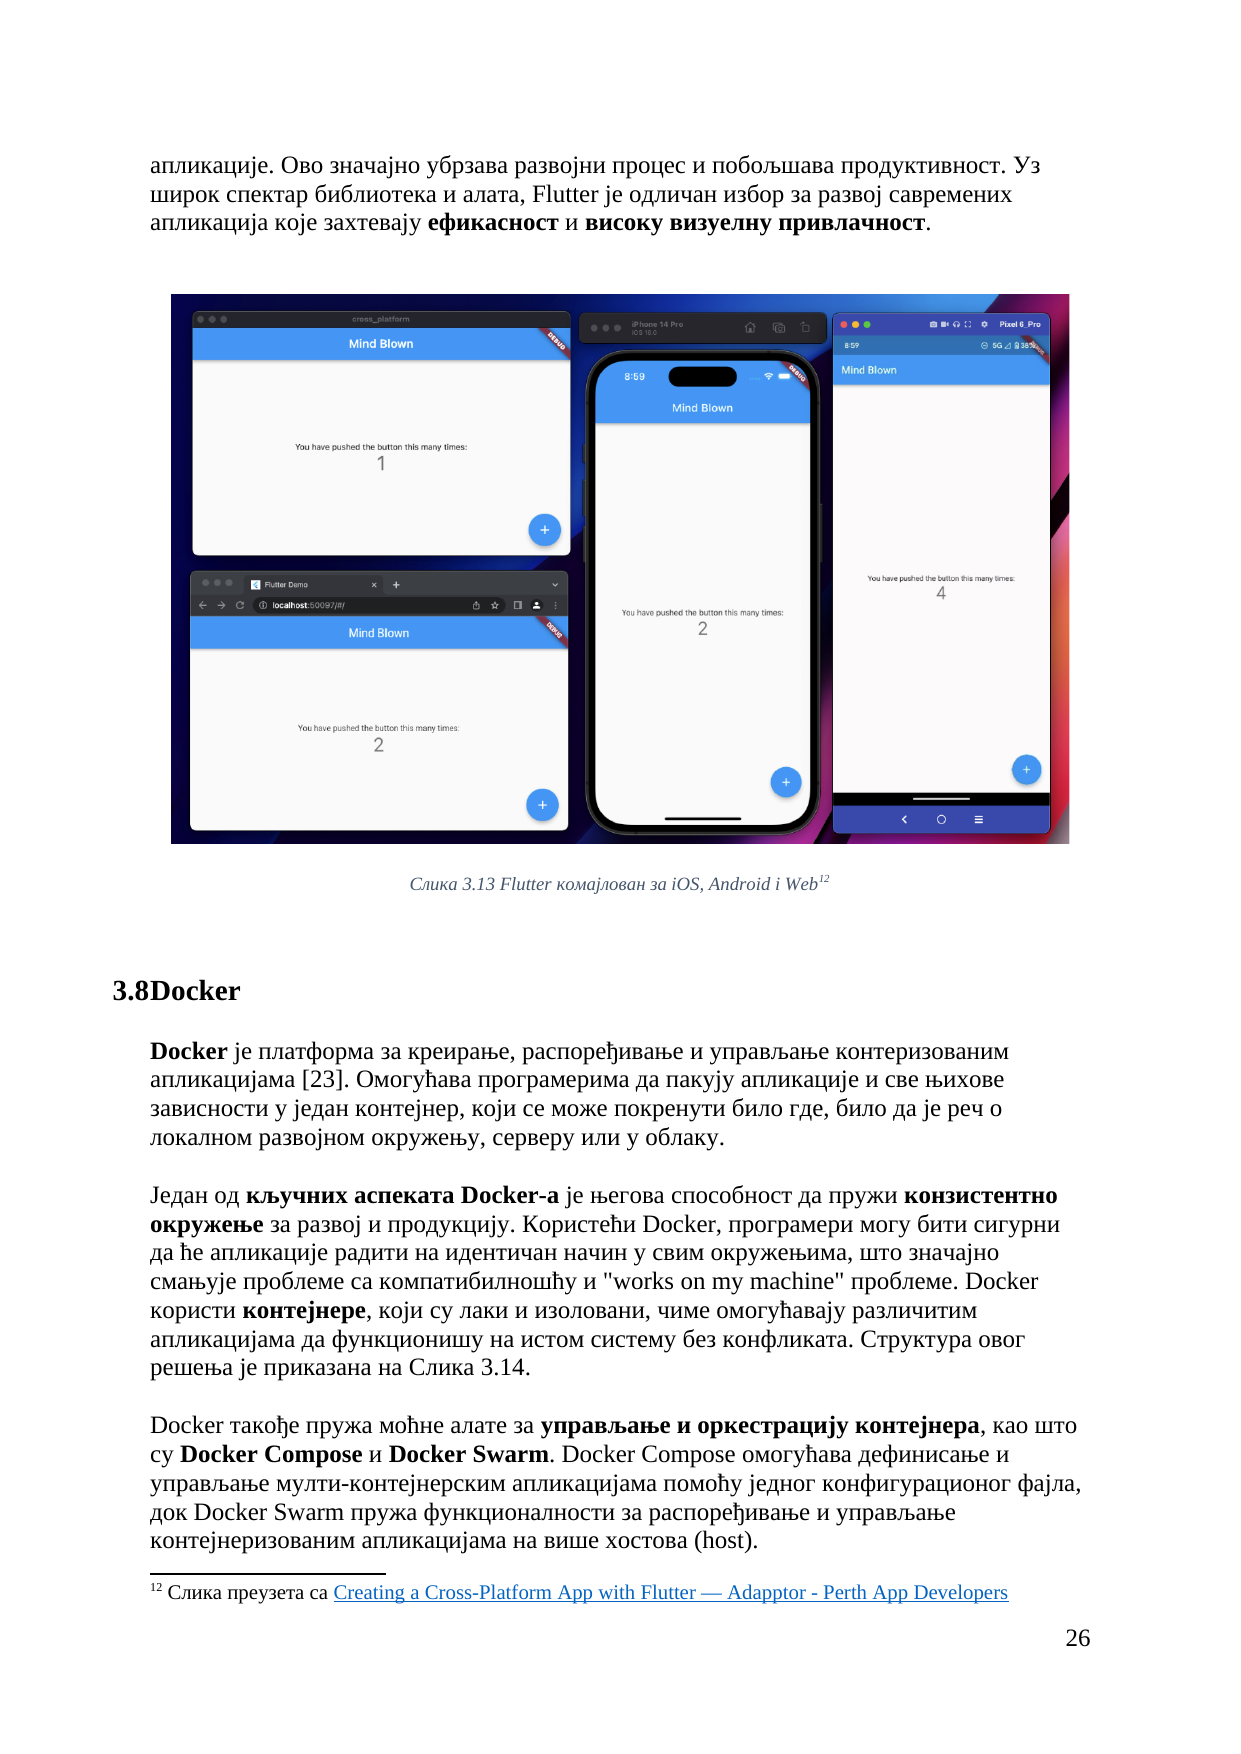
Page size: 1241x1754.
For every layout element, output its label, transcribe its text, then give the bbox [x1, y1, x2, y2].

text Docker је платформа за креирање, распоређивање и управљање контеризованим апликацијама [23]. Омогућава програмерима да пакују апликације и све њихове зависности у један контејнер, који се може покренути било где, било да је реч о локалном развојном окружењу, серверу или у облаку. [150, 1036, 1090, 1151]
subtitle Docker [112, 973, 1090, 1007]
text Слика 3.13 Flutter комајлован за iOS, Android i Web [150, 873, 1090, 894]
text Docker такође пружа моћне алате за управљање и оркестрацију контејнера, као што су Docker Compose и Docker Swarm. Docker Compose омогућава дефинисање и управљање мулти-контејнерским апликацијама помоћу једног конфигурационог фајла, док Docker Swarm пружа функционалности за распоређивање и управљање контејнеризованим апликацијама на више хостова (host). [150, 1410, 1090, 1554]
text Један од кључних аспеката Docker-а је његова способност да пружи конзистентно окружење за развој и продукцију. Користећи Docker, програмери могу бити сигурни да ће апликације радити на идентичан начин у свим окружењима, што значајно смањује проблеме са компатибилношћу и "works on my machine" проблеме. Docker користи контејнере, који су лаки и изоловани, чиме омогућавају различитим апликацијама да функционишу на истом систему без конфликата. Структура овог решења је приказана на слици 3.14. [150, 1180, 1090, 1381]
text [150, 150, 1090, 265]
picture [171, 294, 1070, 844]
